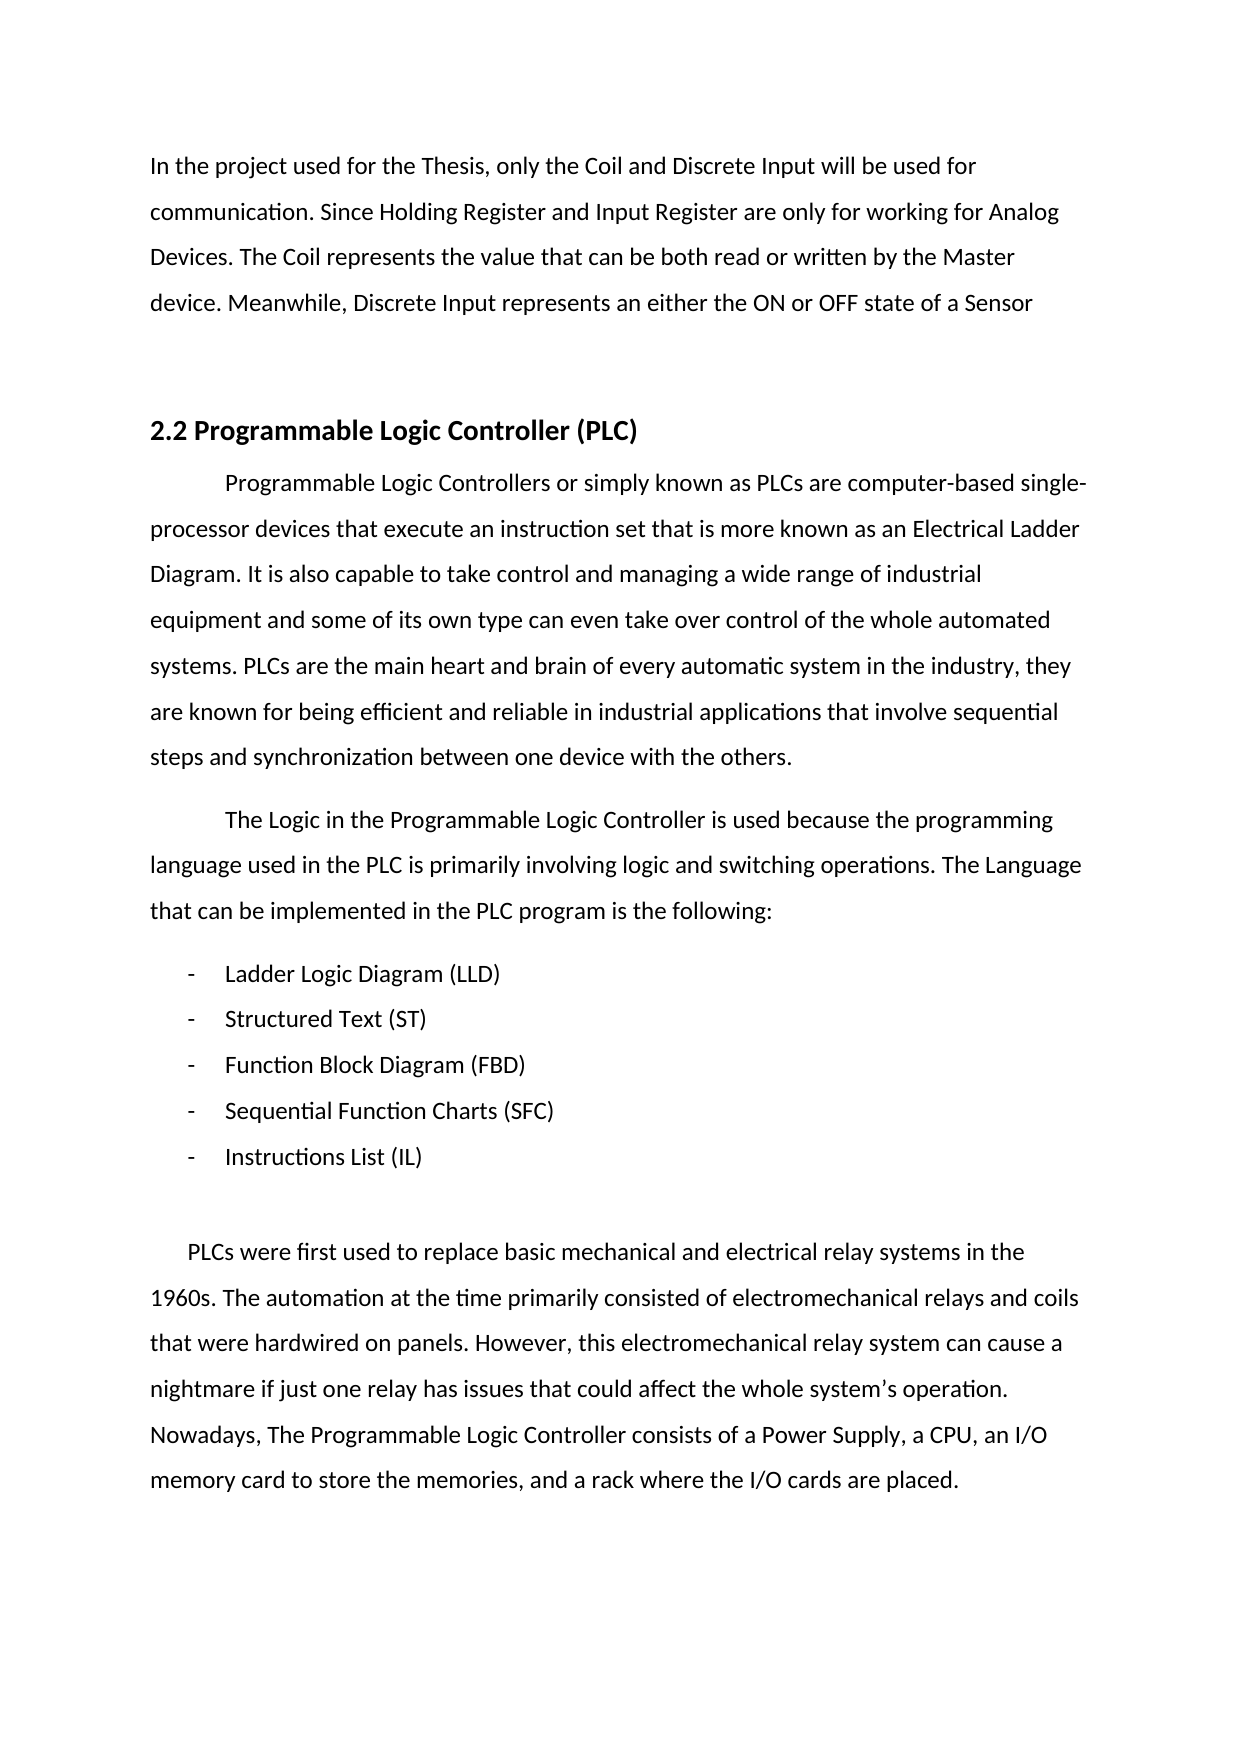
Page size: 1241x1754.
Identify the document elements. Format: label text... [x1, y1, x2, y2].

list Sequential Function Charts (SFC) [187, 1095, 1090, 1125]
list Ladder Logic Diagram (LLD) [187, 958, 1090, 988]
text The Logic in the Programmable Logic Controller is used because the programming language used in the PLC is primarily involving logic and switching operations. The Language that can be implemented in the PLC program is the following: [150, 804, 1090, 926]
text PLCs were first used to replace basic mechanical and electrical relay systems in the 1960s. The automation at the time primarily consisted of electromechanical relays and coils that were hardwired on panels. However, this electromechanical relay system can cause a nightmare if just one relay has issues that could affect the whole system’s operation. Nowadays, The Programmable Logic Controller consists of a Power Supply, a CPU, an I/O memory card to store the memories, and a rack where the I/O cards are placed. [150, 1236, 1090, 1495]
text Programmable Logic Controllers or simply known as PLCs are computer-based single-processor devices that execute an instruction set that is more known as an Electrical Ladder Diagram. It is also capable to take control and managing a wide range of industrial equipment and some of its own type can even take over control of the whole automated systems. PLCs are the main heart and brain of every automatic system in the industry, they are known for being efficient and reliable in industrial applications that involve sequential steps and synchronization between one device with the others. [150, 467, 1090, 772]
list Instructions List (IL) [187, 1141, 1090, 1171]
text 2.2 Programmable Logic Controller (PLC) [150, 412, 1090, 448]
list Structured Text (ST) [187, 1003, 1090, 1034]
text In the project used for the Thesis, only the Coil and Discrete Input will be used for communication. Since Holding Register and Input Register are only for working for Analog Devices. The Coil represents the value that can be both read or written by the Master device. Meanwhile, Discrete Input represents an either the ON or OFF state of a Sensor [150, 150, 1090, 318]
list Function Block Diagram (FBD) [187, 1049, 1090, 1080]
